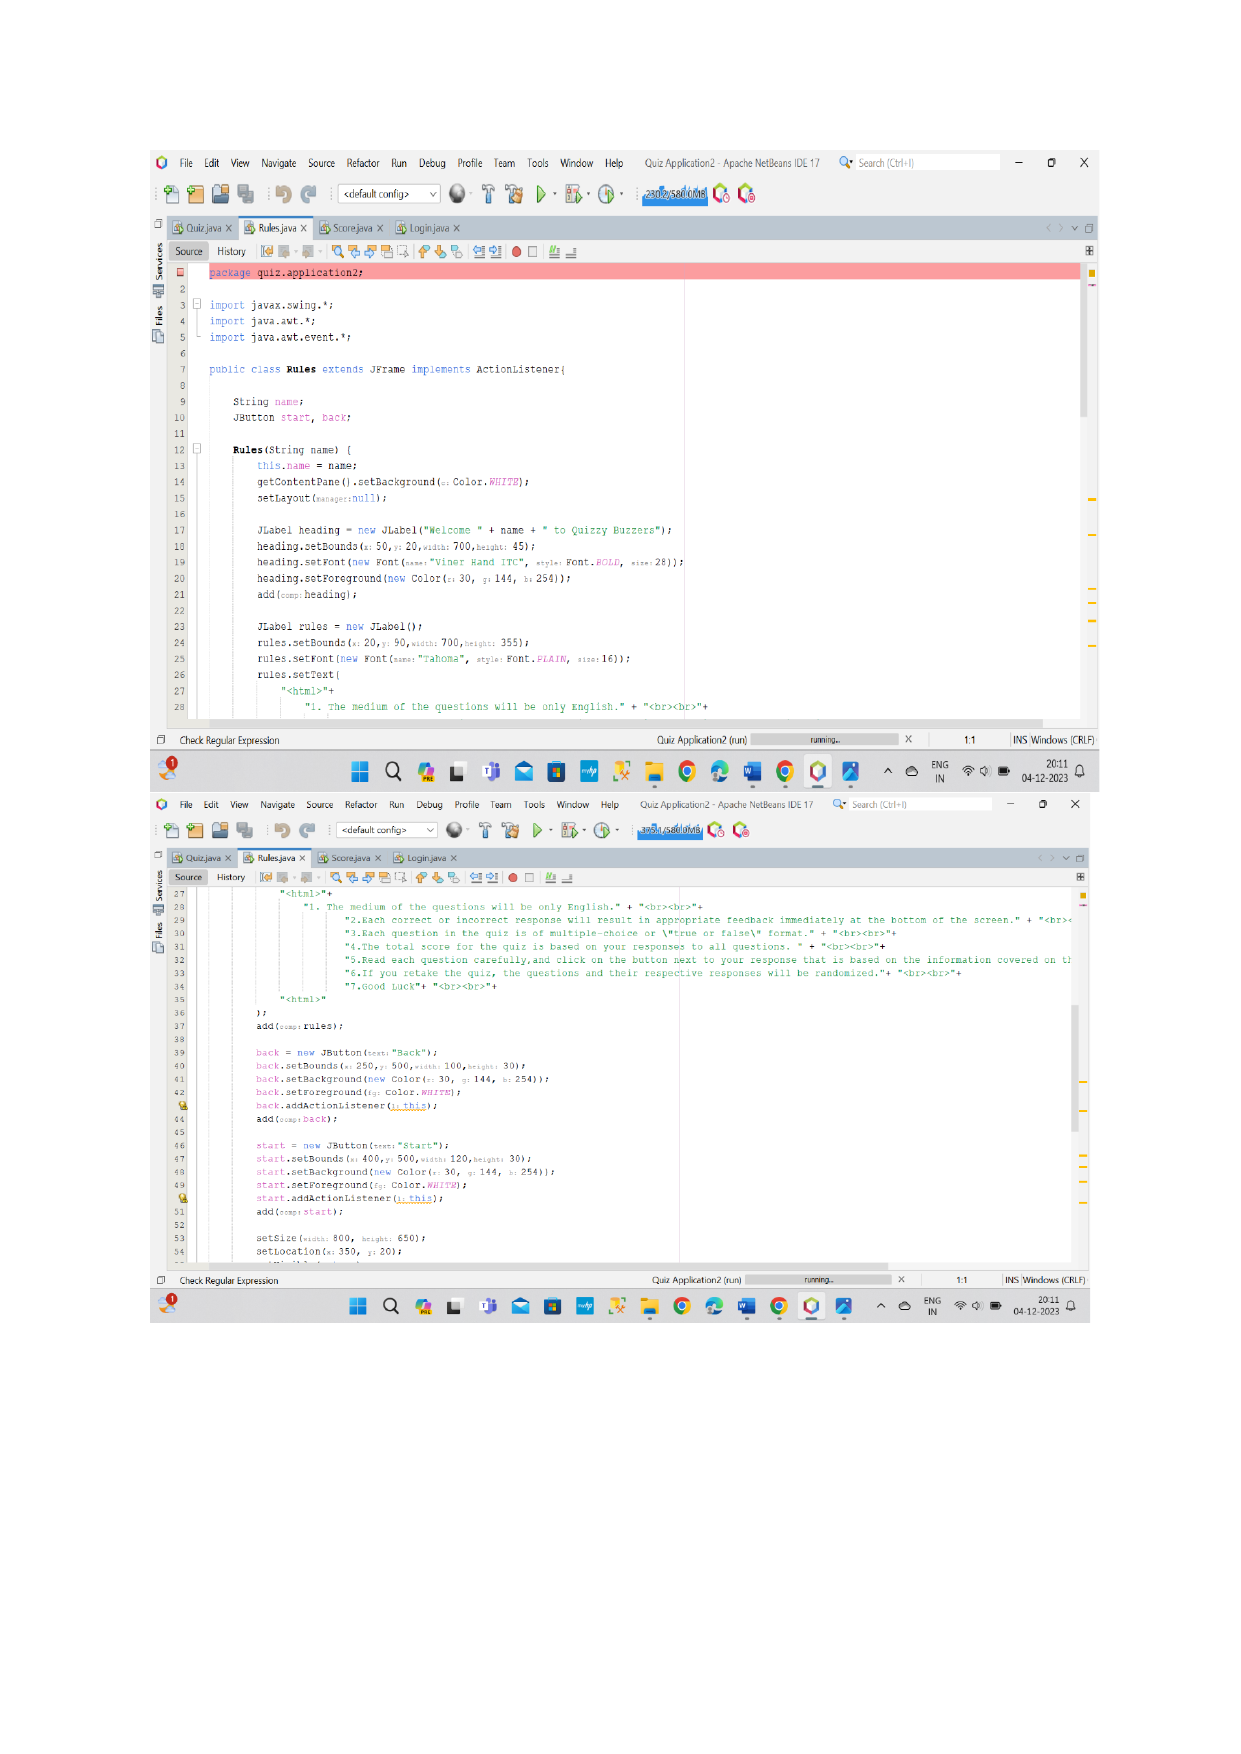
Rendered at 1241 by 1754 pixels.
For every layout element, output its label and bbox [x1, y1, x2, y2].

picture [150, 793, 1091, 1323]
picture [150, 150, 1100, 792]
